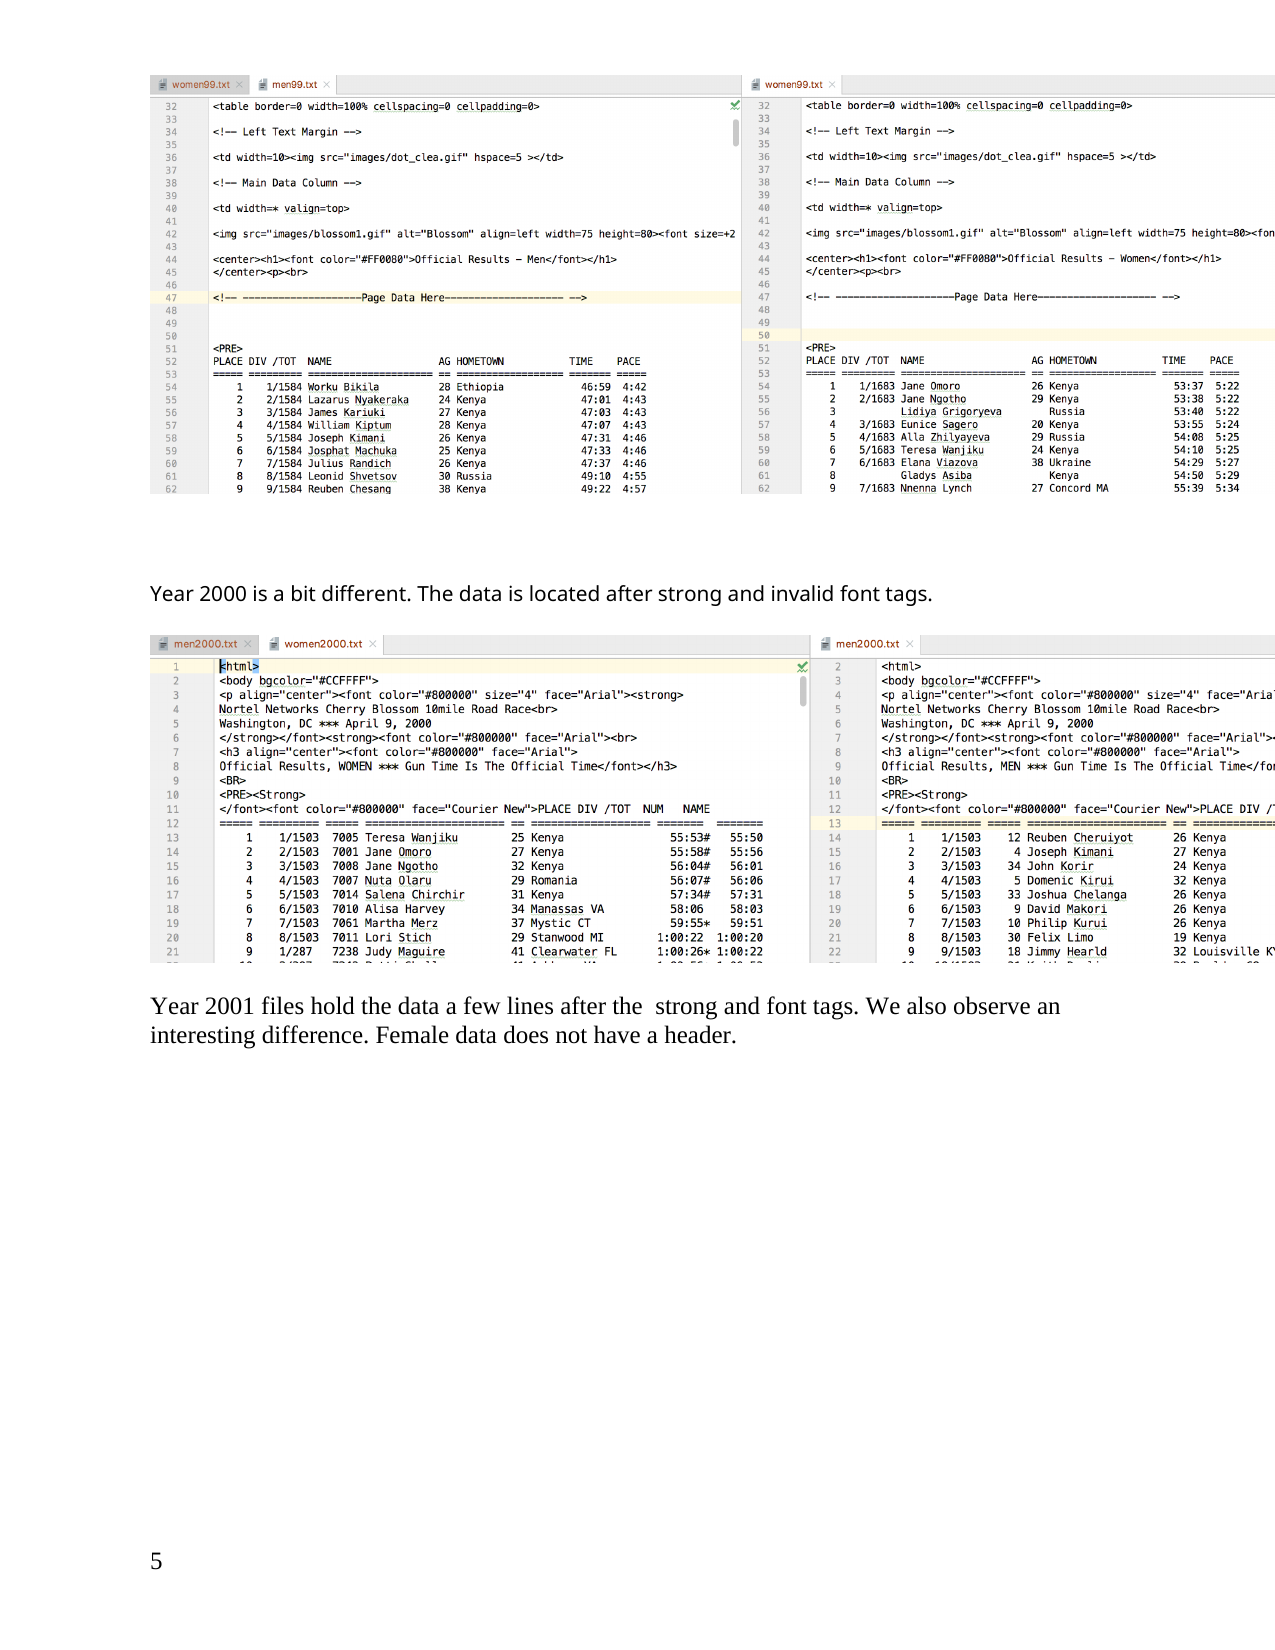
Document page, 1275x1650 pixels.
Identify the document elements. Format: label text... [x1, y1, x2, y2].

text Year 2000 is a bit different. The data is located after strong and invalid font tags. [150, 579, 1125, 607]
picture [150, 635, 1275, 963]
picture [150, 75, 1275, 494]
text Year 2001 files hold the data a few lines after the strong and font tags. We also observe an interesting difference. Female data does not have a header. [150, 991, 1125, 1048]
